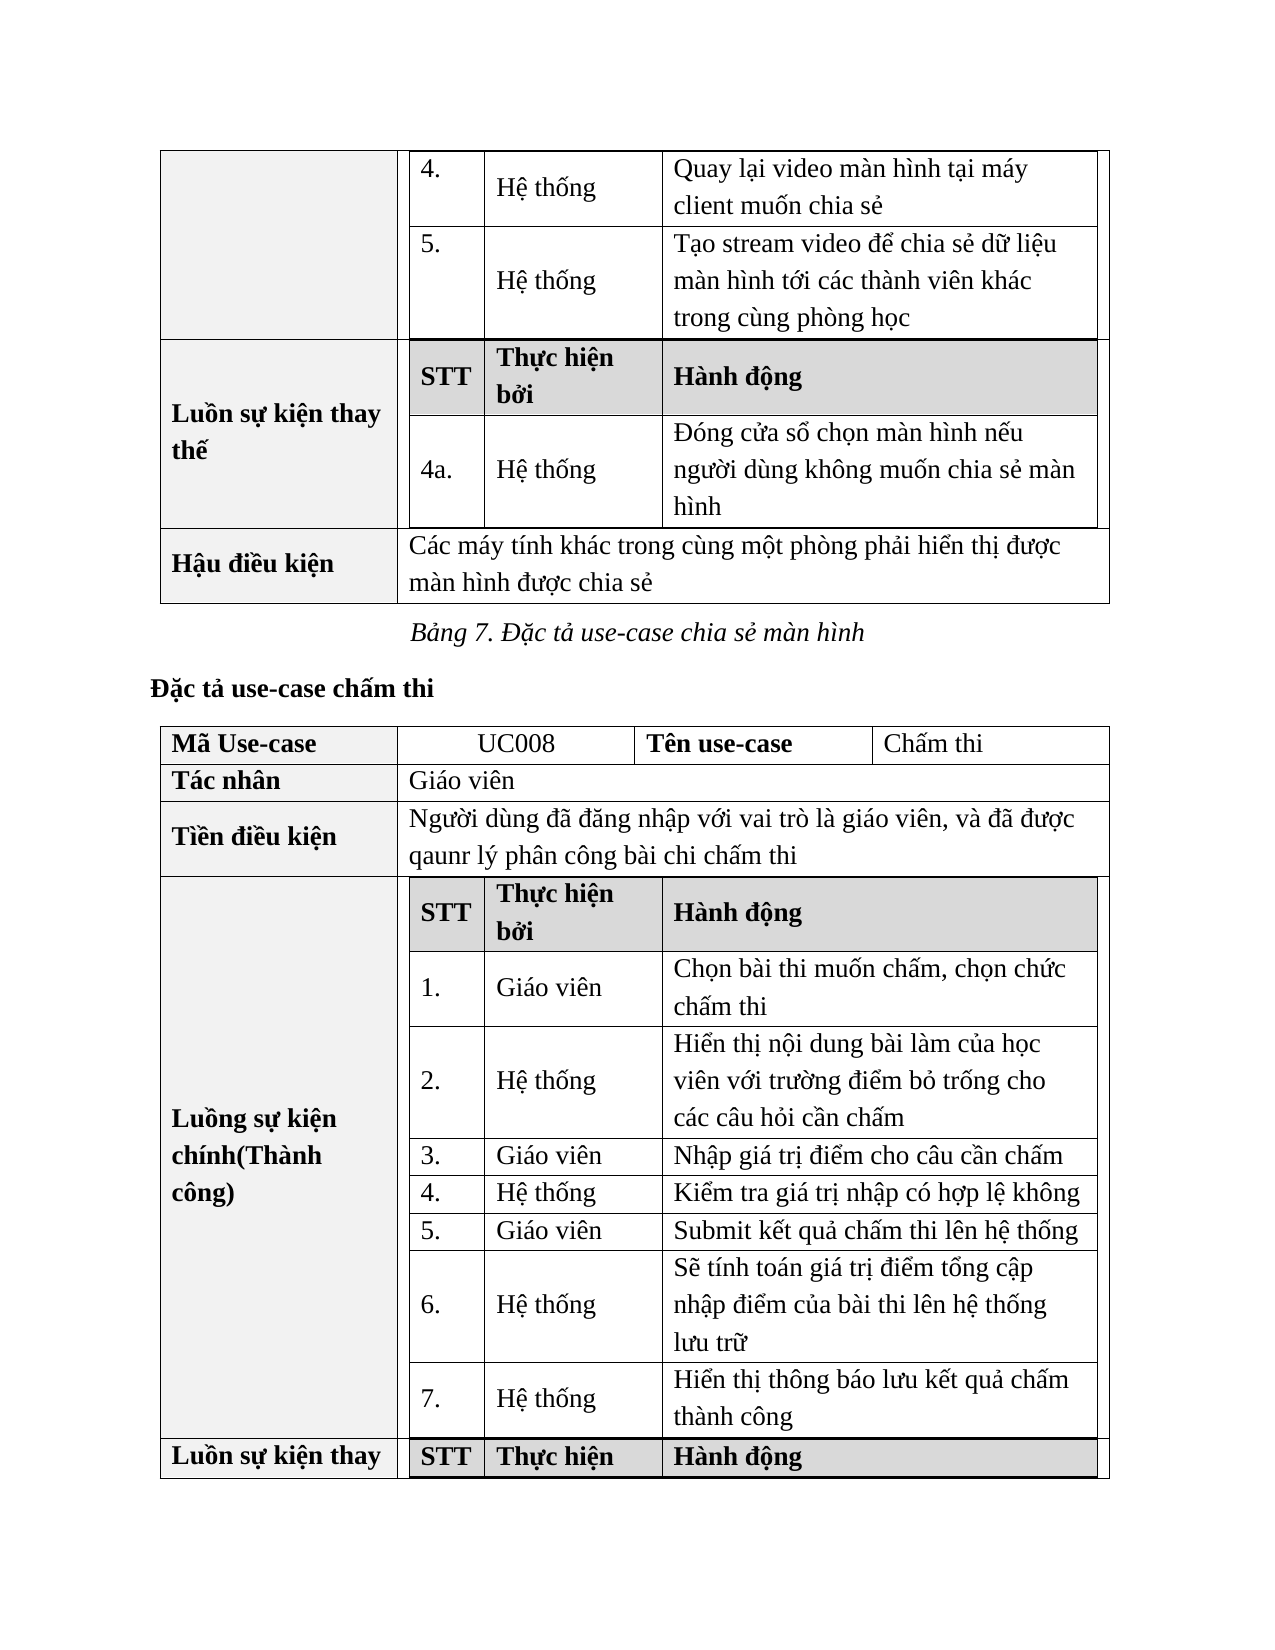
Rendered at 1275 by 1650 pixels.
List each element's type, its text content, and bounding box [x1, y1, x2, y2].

table_header UC008 [398, 727, 634, 763]
table_cell Người dùng đã đăng nhập với vai trò là giáo viên, và đã được qaunr lý phân công bài chi chấm thi [398, 802, 1109, 876]
table_cell Tác nhân [161, 765, 397, 801]
table_cell Tìền điều kiện [161, 802, 397, 876]
table_cell Giáo viên [398, 765, 1109, 801]
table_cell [161, 151, 397, 339]
table_cell [1098, 340, 1109, 528]
table_header Mã Use-case [161, 727, 397, 763]
table_header Tên use-case [635, 727, 872, 763]
table_cell Các máy tính khác trong cùng một phòng phải hiển thị được màn hình được chia sẻ [398, 529, 1109, 602]
table_cell [1098, 1439, 1109, 1477]
table_cell [1098, 151, 1109, 339]
text Bảng 7. Đặc tả use-case chia sẻ màn hình [150, 616, 1125, 647]
text Đặc tả use-case chấm thi [150, 672, 1125, 703]
table_cell Hậu điều kiện [161, 529, 397, 602]
table_cell [398, 877, 409, 1438]
table_cell [398, 340, 409, 528]
table_cell [1098, 877, 1109, 1438]
table_cell Luồn sự kiện thay thế [161, 340, 397, 528]
table_header Chấm thi [873, 727, 1109, 763]
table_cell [161, 1439, 397, 1477]
table_cell [398, 151, 409, 339]
table_cell [398, 1439, 409, 1477]
table_cell Luồng sự kiện chính(Thành công) [161, 877, 397, 1438]
